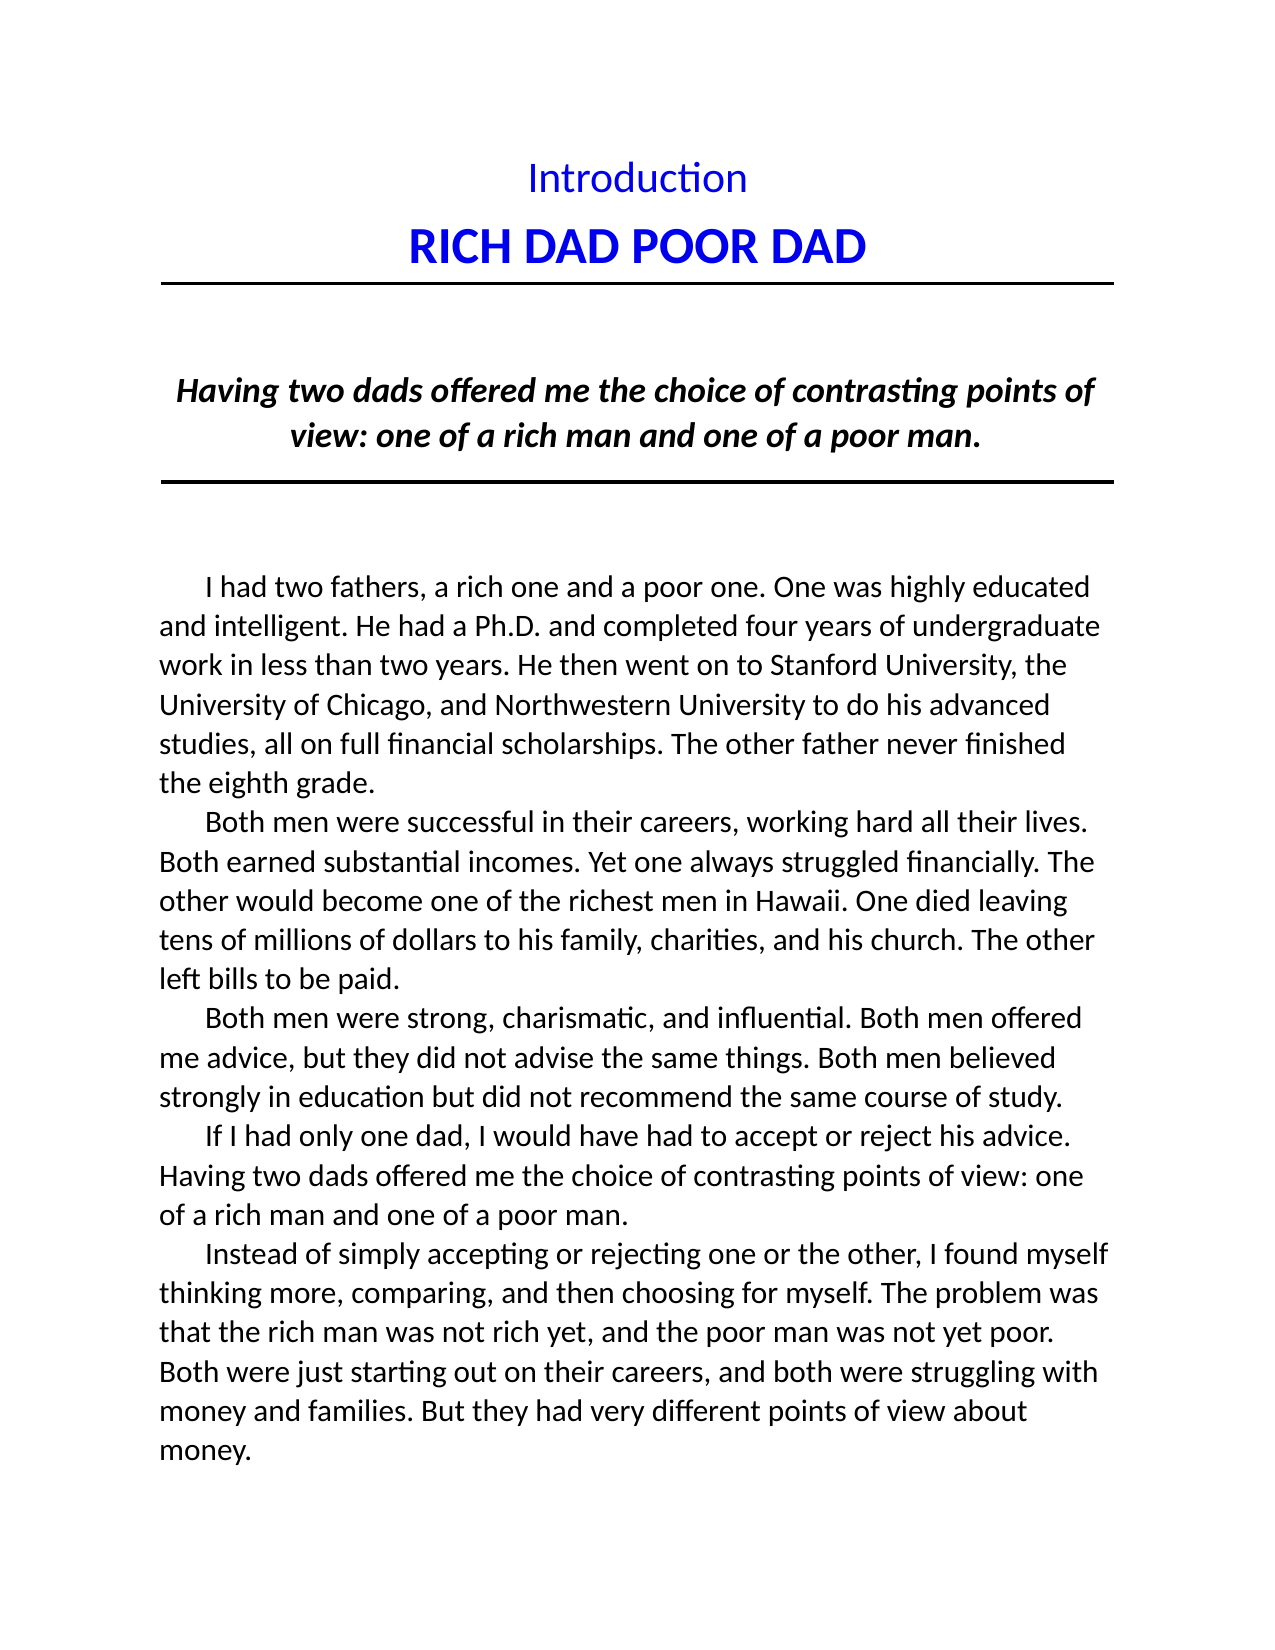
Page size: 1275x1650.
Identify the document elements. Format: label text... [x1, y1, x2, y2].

picture [161, 480, 1114, 484]
subtitle RICH DAD POOR DAD [160, 213, 1115, 277]
text Both men were successful in their careers, working hard all their lives. Both earned substantial incomes. Yet one always struggled financially. The other would become one of the richest men in Hawaii. One died leaving tens of millions of dollars to his family, charities, and his church. The other left bills to be paid. [159, 802, 1113, 997]
text Instead of simply accepting or rejecting one or the other, I found myself thinking more, comparing, and then choosing for myself. The problem was that the rich man was not rich yet, and the poor man was not yet poor. Both were just starting out on their careers, and both were struggling with money and families. But they had very different points of view about money. [159, 1234, 1113, 1468]
text Both men were strong, charismatic, and influential. Both men offered me advice, but they did not advise the same things. Both men believed strongly in education but did not recommend the same course of study. [159, 999, 1113, 1115]
text Introduction [160, 150, 1115, 203]
text If I had only one dad, I would have had to accept or reject his advice. Having two dads offered me the choice of contrasting points of view: one of a rich man and one of a poor man. [159, 1116, 1113, 1233]
text I had two fathers, a rich one and a poor one. One was highly educated and intelligent. He had a Ph.D. and completed four years of undergraduate work in less than two years. He then went on to Stanford University, the University of Chicago, and Northwestern University to do his advanced studies, all on full financial scholarships. The other father never finished the eighth grade. [159, 567, 1113, 801]
text Having two dads offered me the choice of contrasting points of view: one of a rich man and one of a poor man. [164, 368, 1111, 456]
